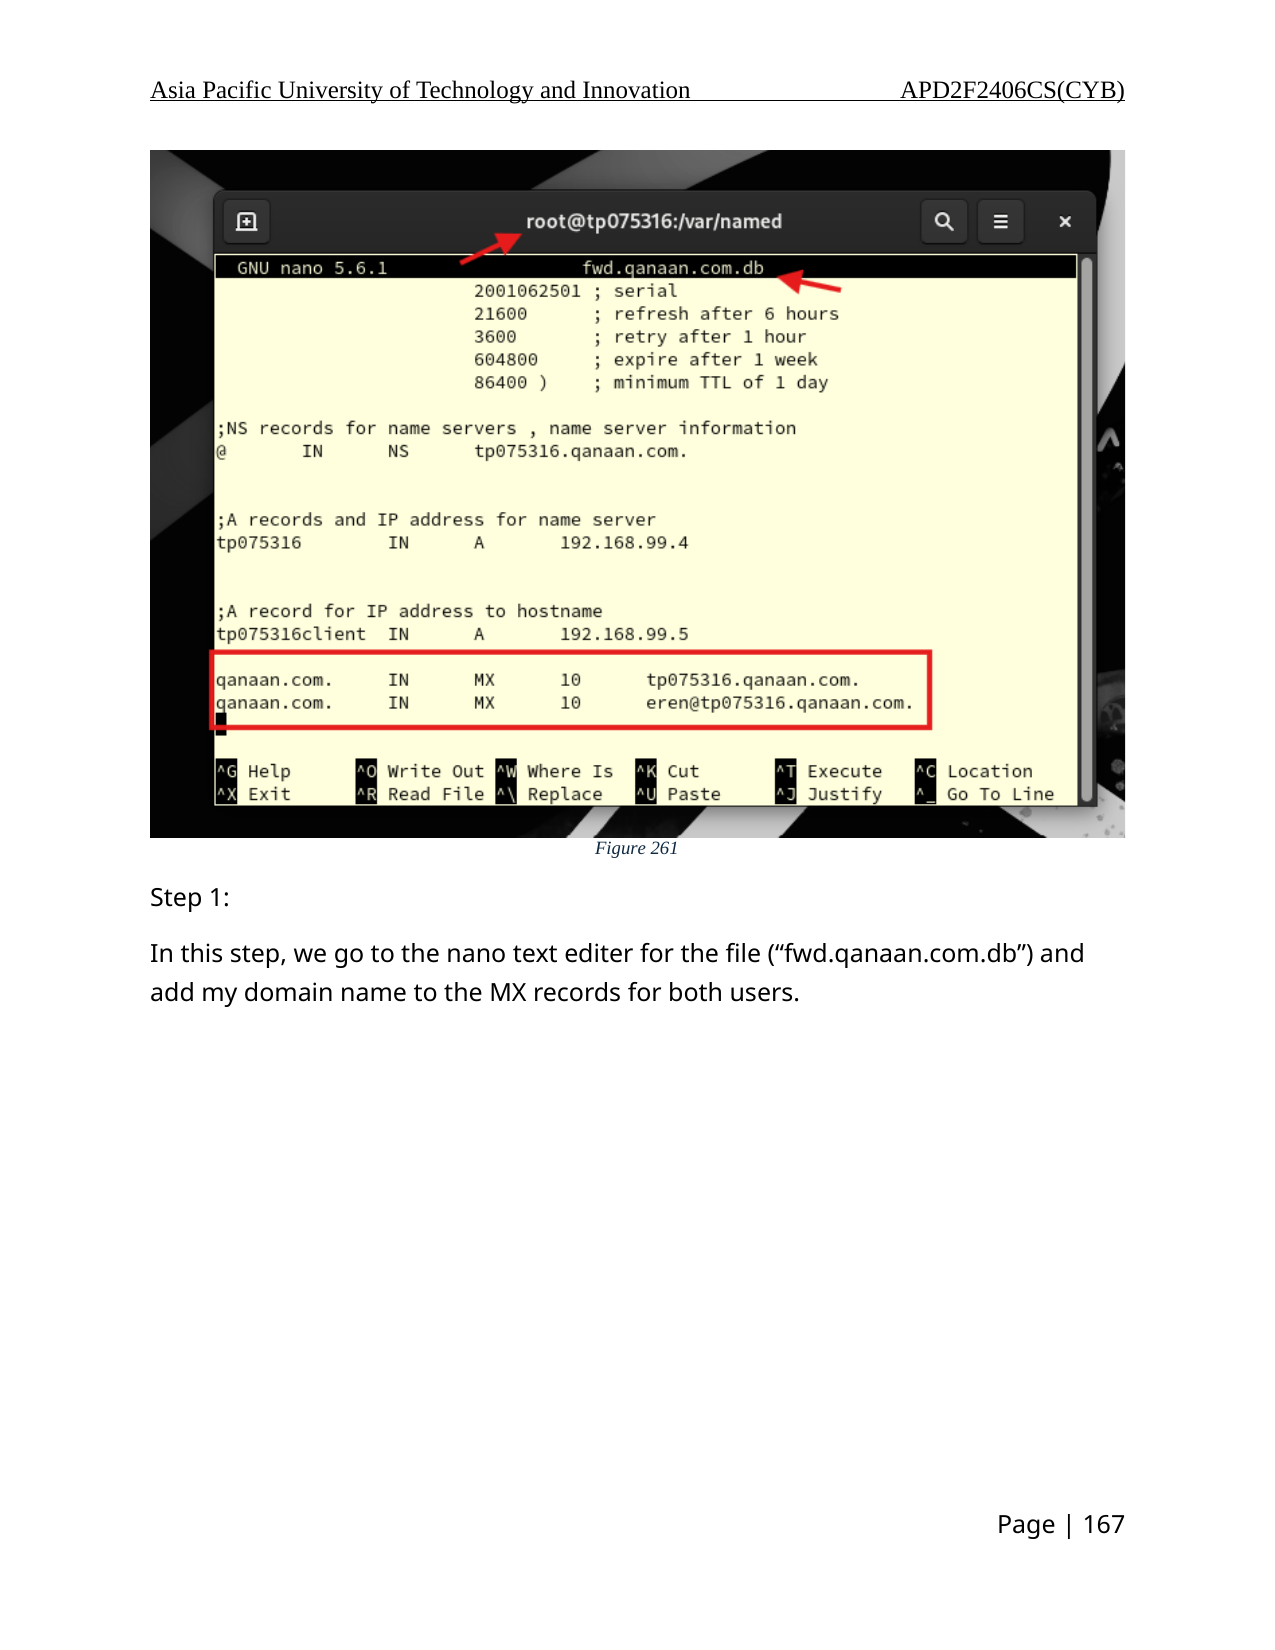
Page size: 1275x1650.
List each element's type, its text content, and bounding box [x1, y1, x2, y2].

text Figure 261 [150, 838, 1125, 859]
text In this step, we go to the nano text editer for the file (“fwd.qanaan.com.db”) and add my domain name to the MX records for both users. [150, 935, 1125, 1009]
picture [150, 150, 1125, 838]
text Step 1: [150, 879, 1125, 914]
